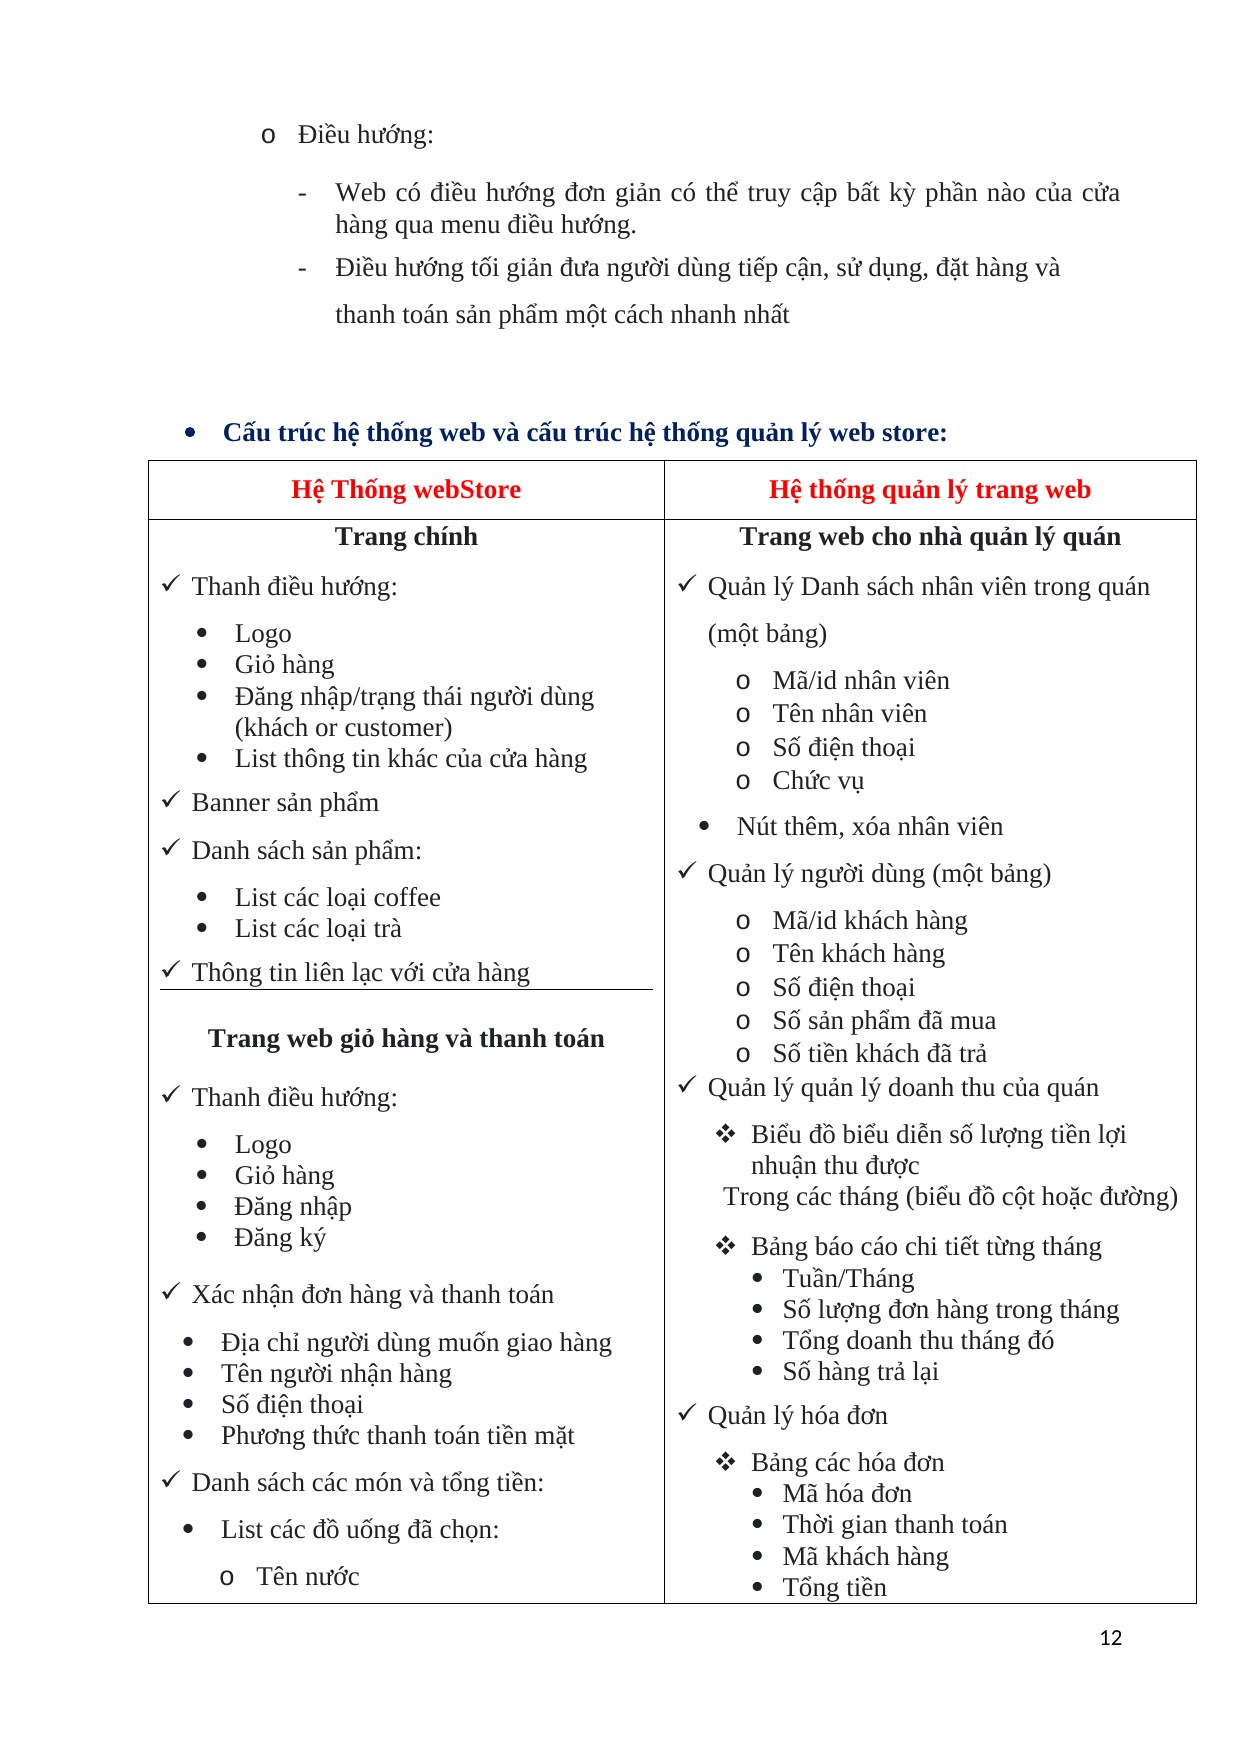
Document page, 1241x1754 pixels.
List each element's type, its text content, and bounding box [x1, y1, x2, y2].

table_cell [149, 520, 664, 1602]
table_header Hệ thống quản lý trang web [665, 461, 1196, 519]
list Web có điều hướng đơn giản có thể truy cập bất kỳ phần nào của cửa hàng qua menu điều hướng. [298, 177, 1122, 239]
table_header Hệ Thống webStore [149, 461, 664, 519]
list Điều hướng: [298, 118, 1122, 152]
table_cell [665, 520, 1196, 1602]
list Cấu trúc hệ thống web và cấu trúc hệ thống quản lý web store: [185, 416, 1122, 448]
list Điều hướng tối giản đưa người dùng tiếp cận, sử dụng, đặt hàng và thanh toán sản phẩm một cách nhanh nhất [298, 251, 1122, 329]
